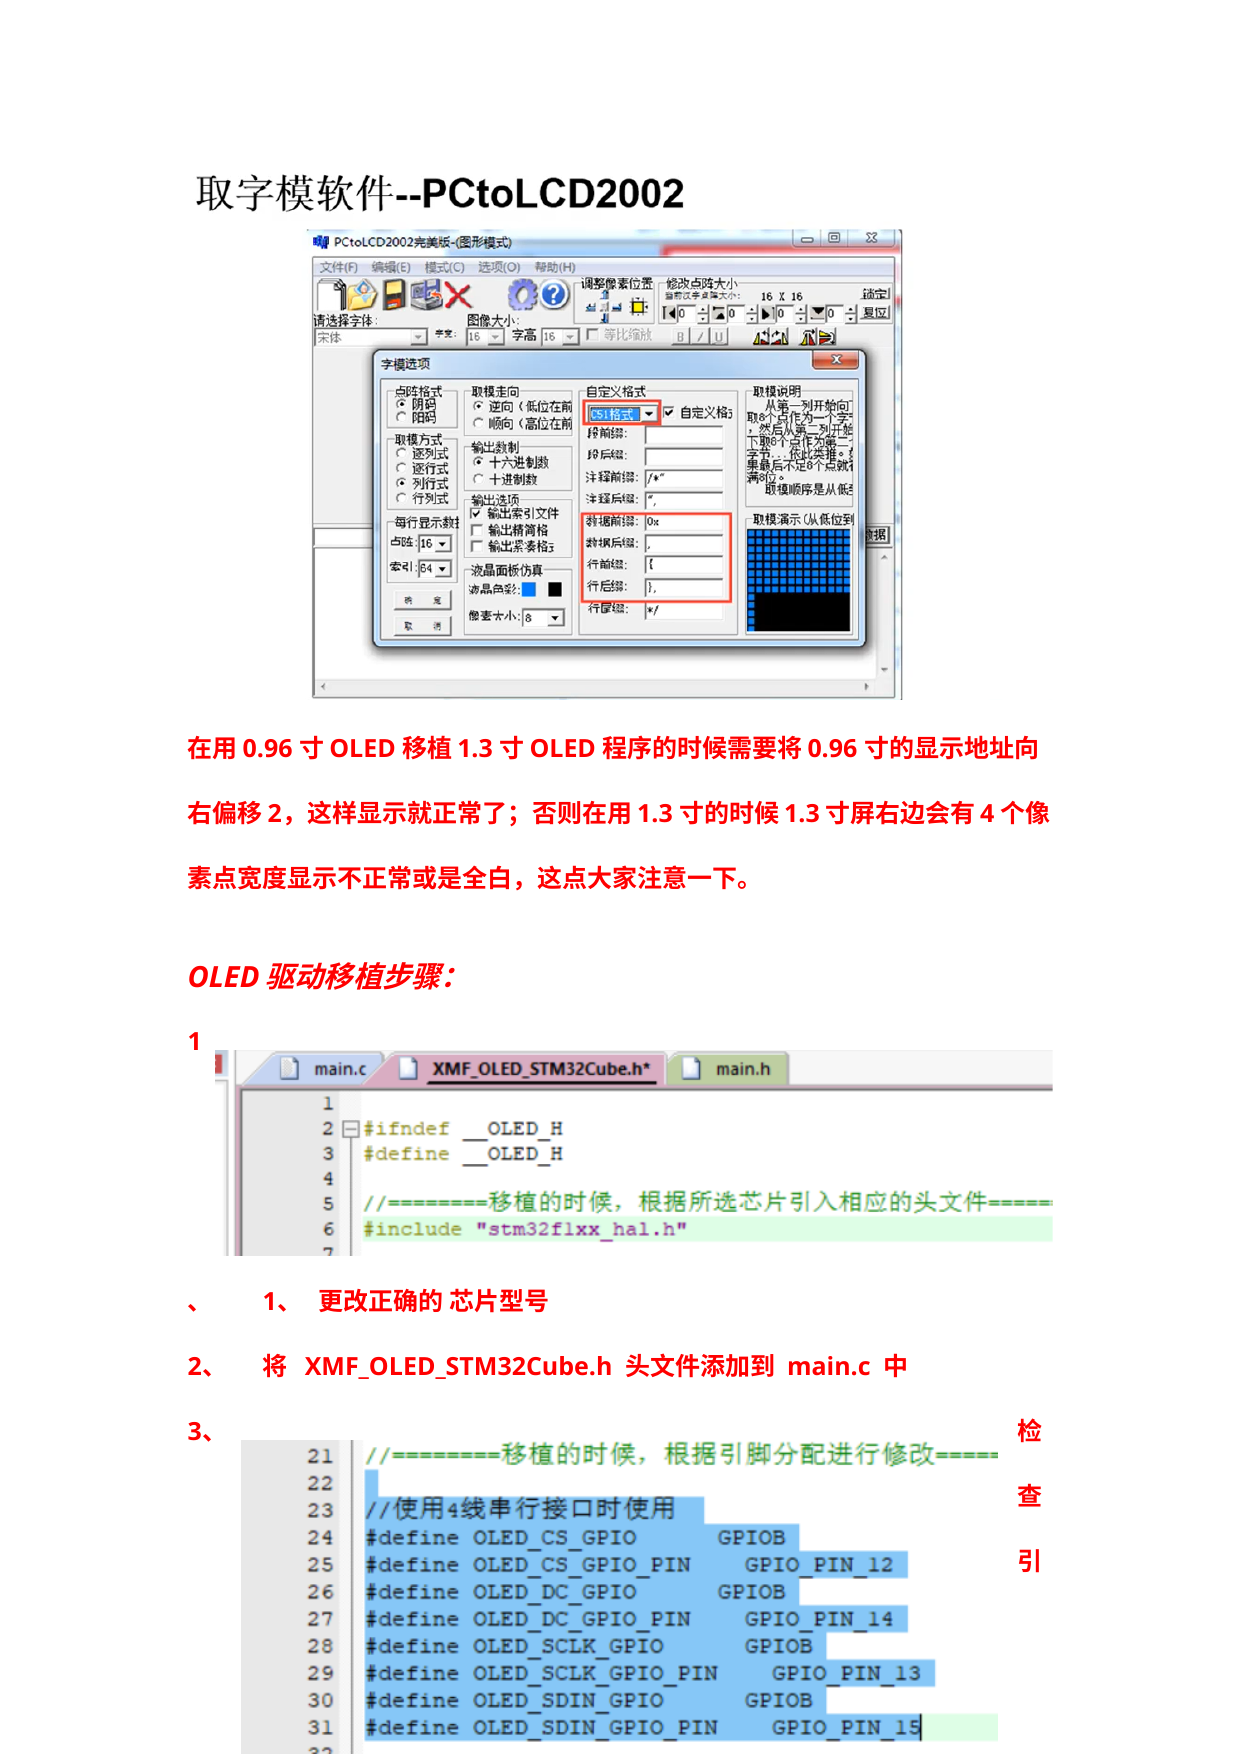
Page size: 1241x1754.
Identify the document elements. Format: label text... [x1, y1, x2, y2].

text 在用0.96 寸OLED 移植1.3 寸OLED 程序的时候需要将0.96 寸的显示地址向右偏移2，这样显示就正常了；否则在用1.3 寸的时候1.3寸屏右边会有4 个像素点宽度显示不正常或是全白，这点大家注意一下。 [187, 714, 1053, 909]
list 检查引脚是否对应： [187, 1397, 1053, 1592]
text OLED驱动移植步骤： [187, 942, 1053, 1007]
picture [187, 162, 1053, 700]
list 将 XMF_OLED_STM32Cube.h 头文件添加到 main.c 中 [187, 1332, 1053, 1397]
picture [215, 1050, 1053, 1256]
picture [241, 1440, 998, 1754]
